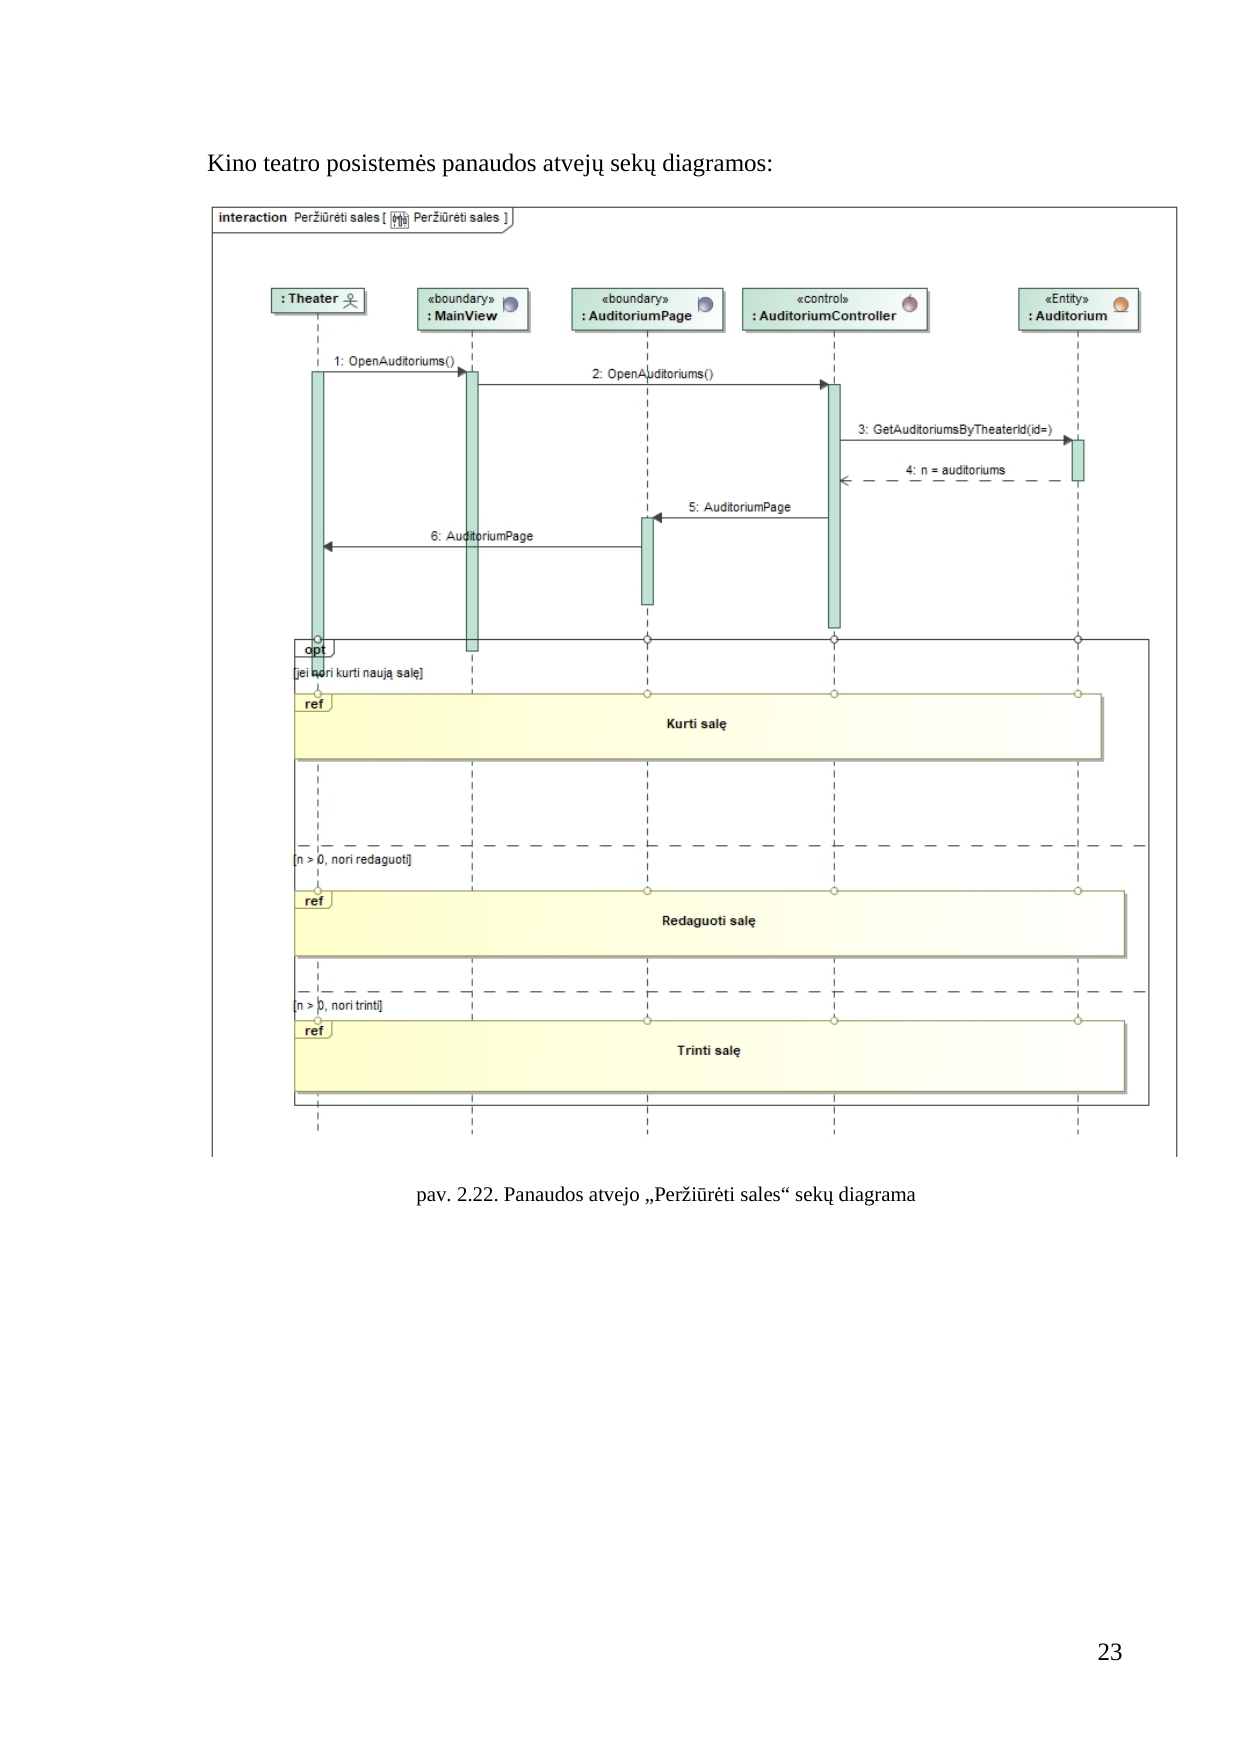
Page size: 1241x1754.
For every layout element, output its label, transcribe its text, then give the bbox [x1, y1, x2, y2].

text Kino teatro posistemės panaudos atvejų sekų diagramos: [148, 148, 1122, 176]
picture [206, 201, 1182, 1157]
